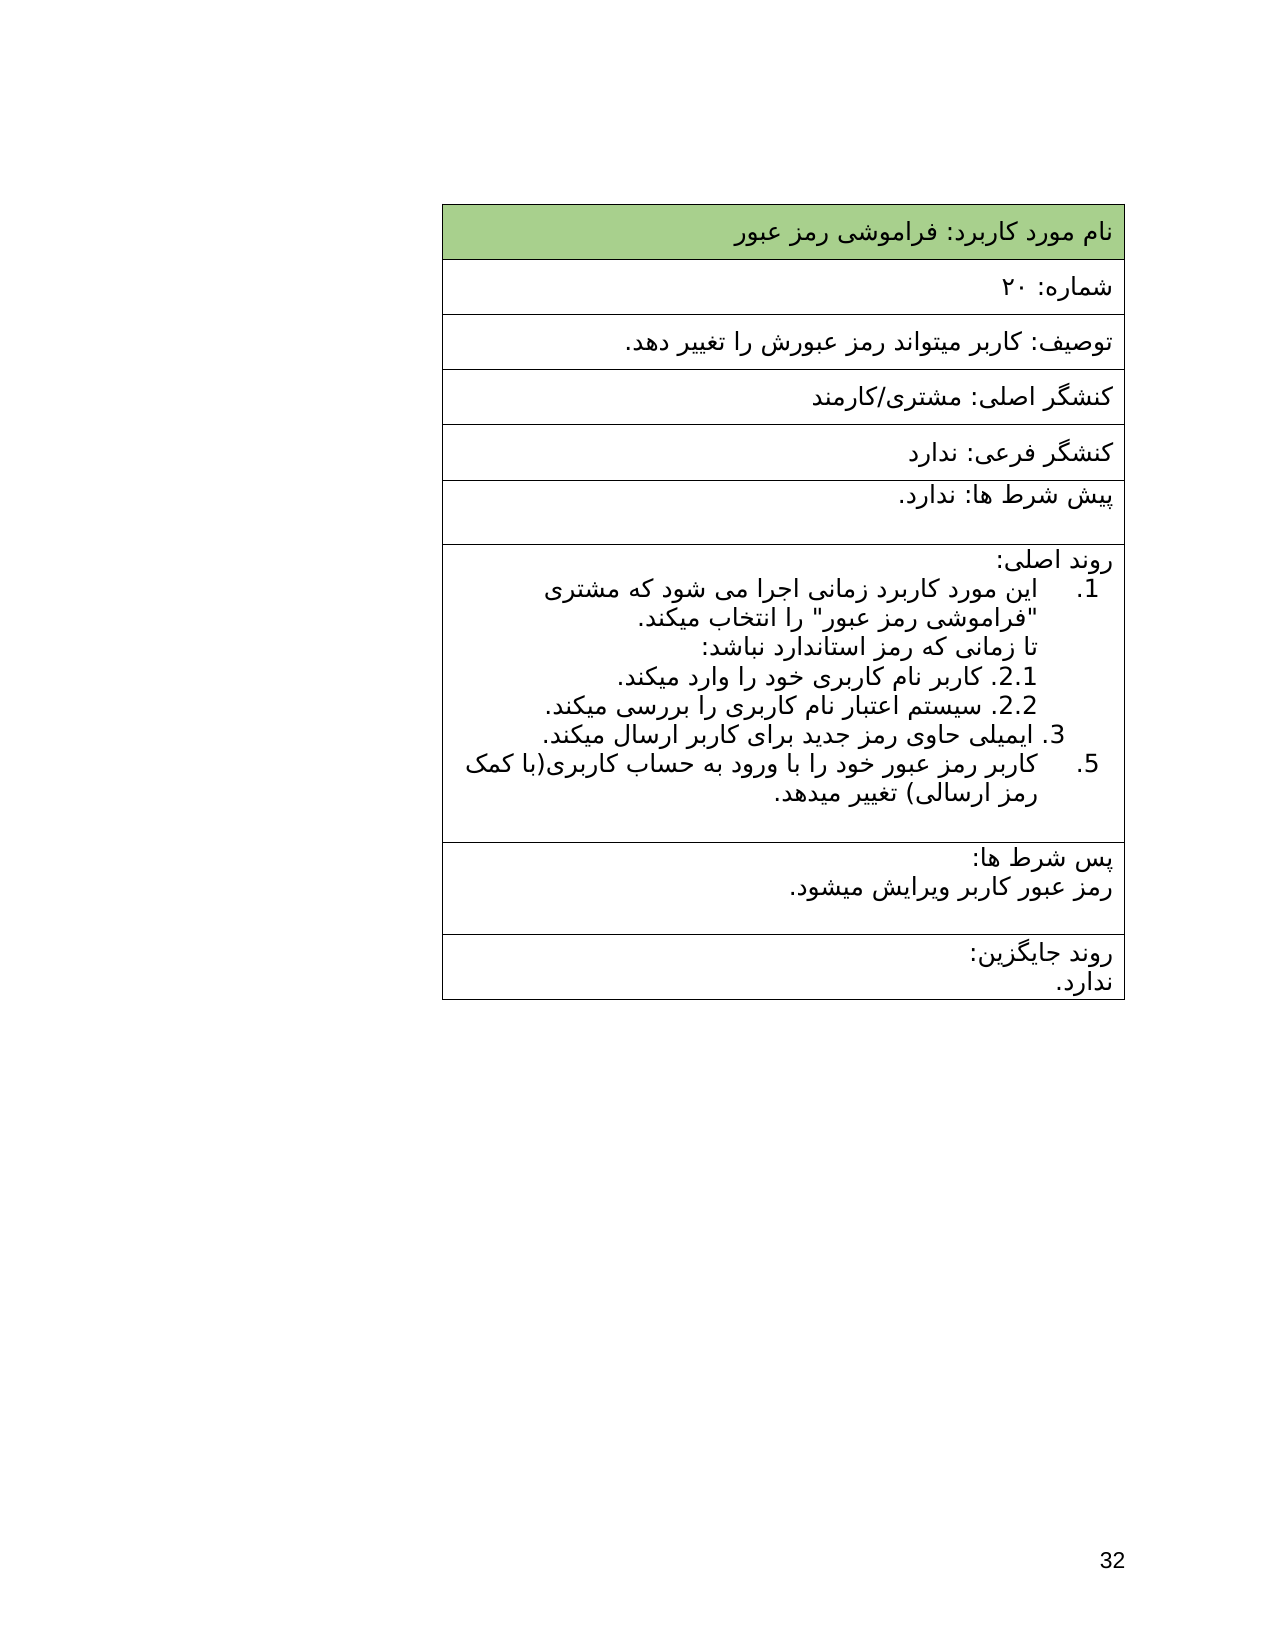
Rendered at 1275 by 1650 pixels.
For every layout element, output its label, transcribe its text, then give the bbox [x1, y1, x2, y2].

table_cell کنشگر فرعی: ندارد [443, 425, 1124, 479]
table_header نام مورد کاربرد: فراموشی رمز عبور [443, 205, 1124, 259]
table_cell پیش شرط ها: ندارد. [443, 481, 1124, 544]
table_cell شماره: ۲۰ [443, 260, 1124, 314]
table_cell کنشگر اصلی: مشتری/کارمند [443, 370, 1124, 424]
table_cell روند جایگزین: ندارد. [443, 935, 1124, 999]
table_cell پس شرط ها: رمز عبور کاربر ویرایش میشود. [443, 843, 1124, 934]
table_cell توصیف: کاربر میتواند رمز عبورش را تغییر دهد. [443, 315, 1124, 369]
table_cell روند اصلی: این مورد کاربرد زمانی اجرا می شود که مشتری "فراموشی رمز عبور" را انتخاب میکند. تا زمانی که رمز استاندارد نباشد: 2.1. کاربر نام کاربری خود را وارد میکند. 2.2. سیستم اعتبار نام کاربری را بررسی میکند. 3. ایمیلی حاوی رمز جدید برای کاربر ارسال میکند. کاربر رمز عبور خود را با ورود به حساب کاربری(با کمک رمز ارسالی) تغییر میدهد. [443, 545, 1124, 842]
